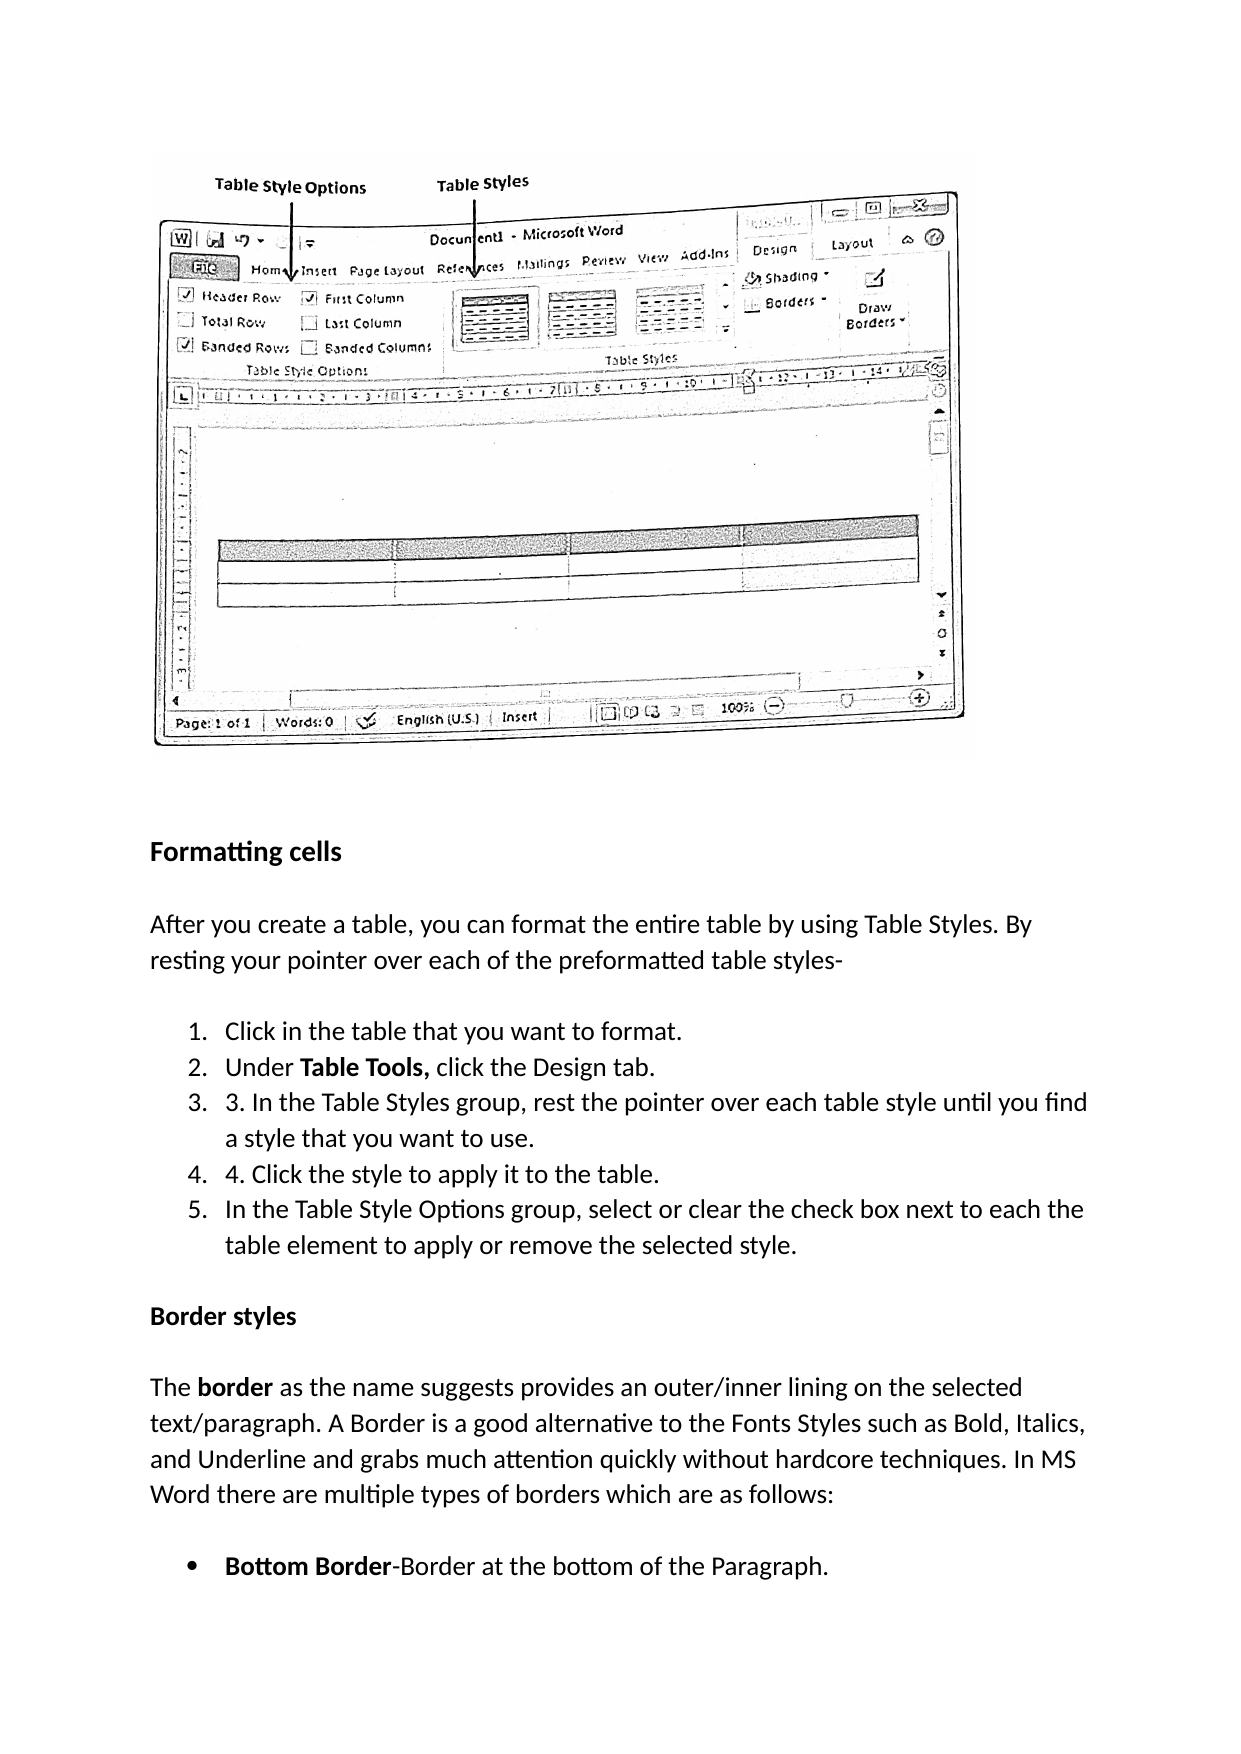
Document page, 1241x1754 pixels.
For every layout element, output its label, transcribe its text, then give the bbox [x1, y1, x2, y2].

list Under Table Tools, click the Design tab. [187, 1050, 1090, 1083]
list In the Table Style Options group, select or clear the check box next to each the table element to apply or remove the selected style. [187, 1192, 1090, 1261]
list 4. Click the style to apply it to the table. [187, 1157, 1090, 1190]
list 3. In the Table Styles group, rest the pointer over each table style until you find a style that you want to use. [187, 1086, 1090, 1154]
text Formatting cells [150, 833, 1090, 869]
list Bottom Border-Border at the bottom of the Paragraph. [187, 1549, 1090, 1582]
text After you create a table, you can format the entire table by using Table Styles. By resting your pointer over each of the preformatted table styles- [150, 907, 1090, 976]
text Border styles [150, 1299, 1090, 1332]
list Click in the table that you want to format. [187, 1014, 1090, 1047]
text The border as the name suggests provides an outer/inner lining on the selected text/paragraph. A Border is a good alternative to the Fonts Styles such as Bold, Italics, and Underline and grabs much attention quickly without hardcore techniques. In MS Word there are multiple types of borders which are as follows: [150, 1371, 1090, 1511]
